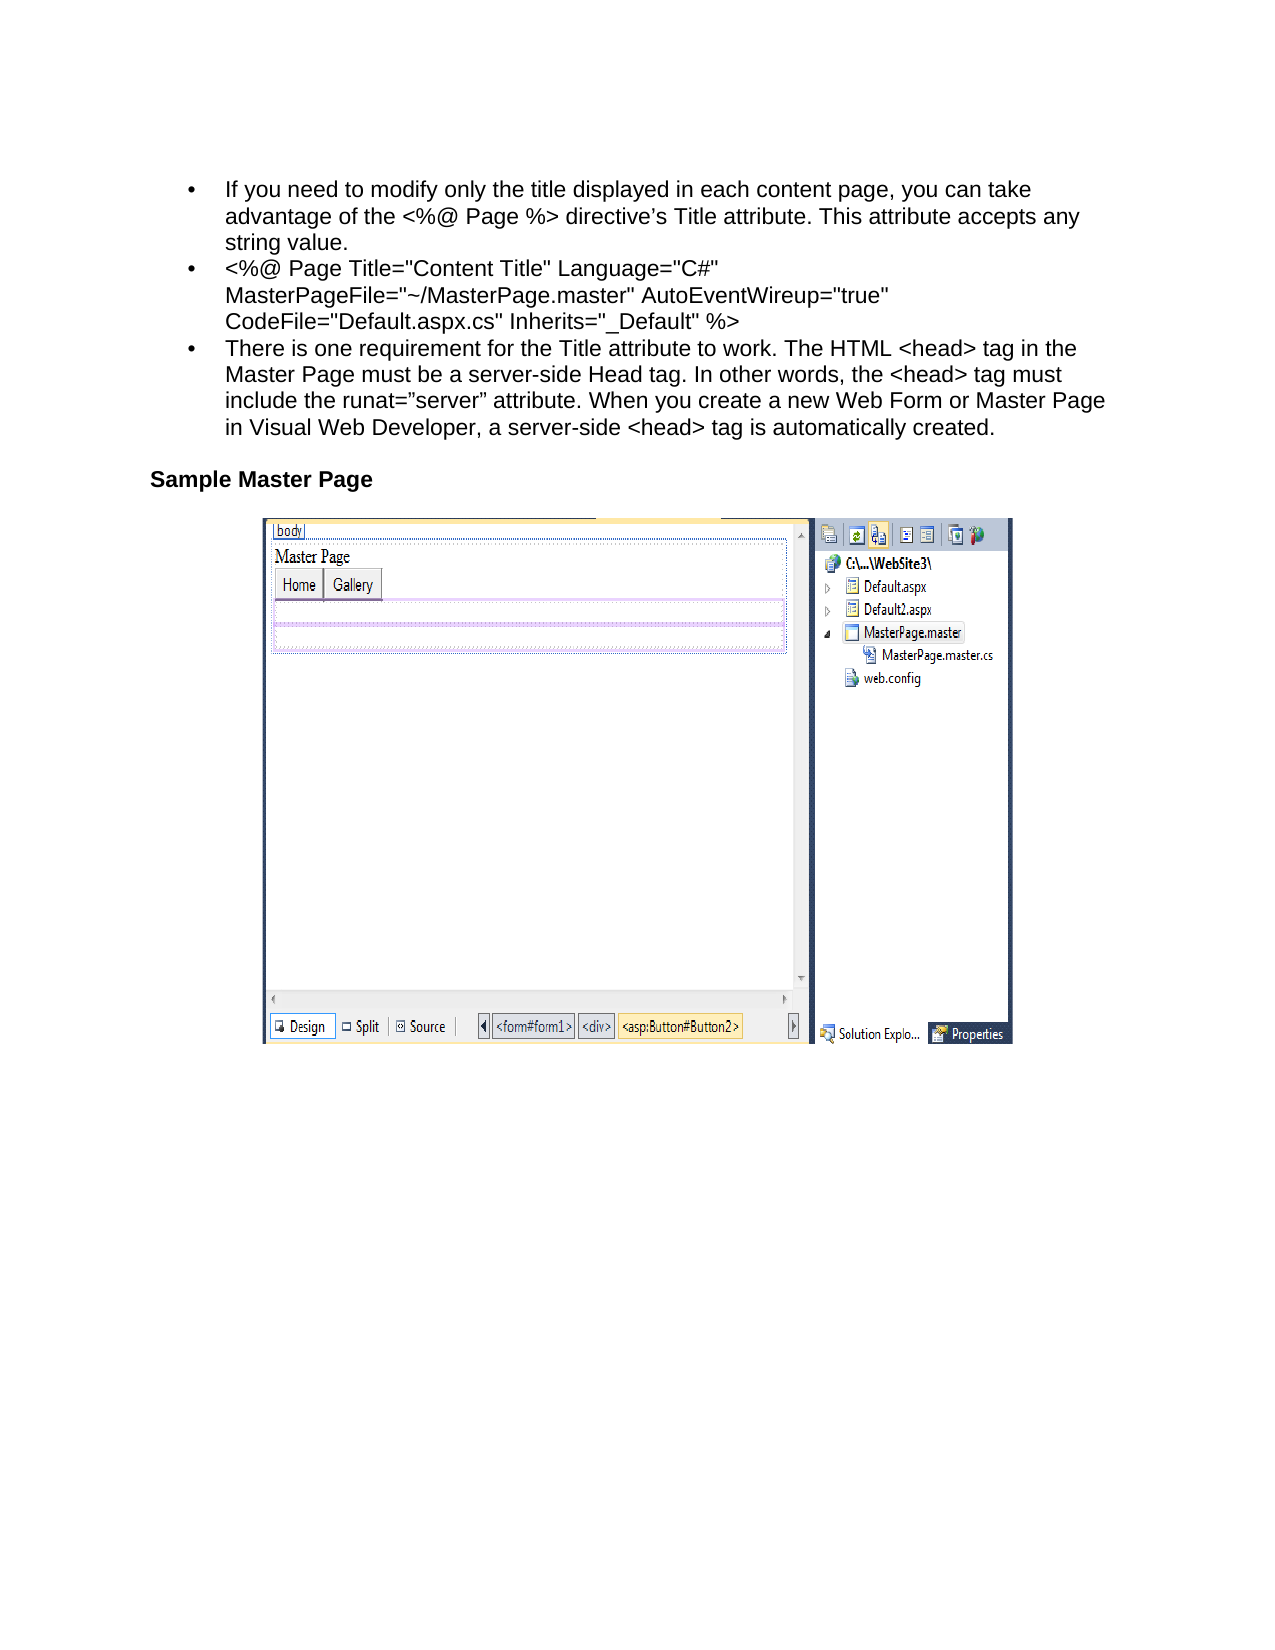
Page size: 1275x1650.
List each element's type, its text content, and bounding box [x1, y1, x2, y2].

list <%@ Page Title="Content Title" Language="C#" MasterPageFile="~/MasterPage.master" AutoEventWireup="true" CodeFile="Default.aspx.cs" Inherits="_Default" %> [187, 255, 1125, 334]
list If you need to modify only the title displayed in each content page, you can take advantage of the <%@ Page %> directive’s Title attribute. This attribute accepts any string value. [187, 176, 1125, 255]
text Sample Master Page [150, 466, 1125, 493]
list There is one requirement for the Title attribute to work. The HTML <head> tag in the Master Page must be a server-side Head tag. In other words, the <head> tag must include the runat=”server” attribute. When you create a new Web Form or Master Page in Visual Web Developer, a server-side <head> tag is automatically created. [187, 334, 1125, 440]
picture [262, 518, 1013, 1044]
